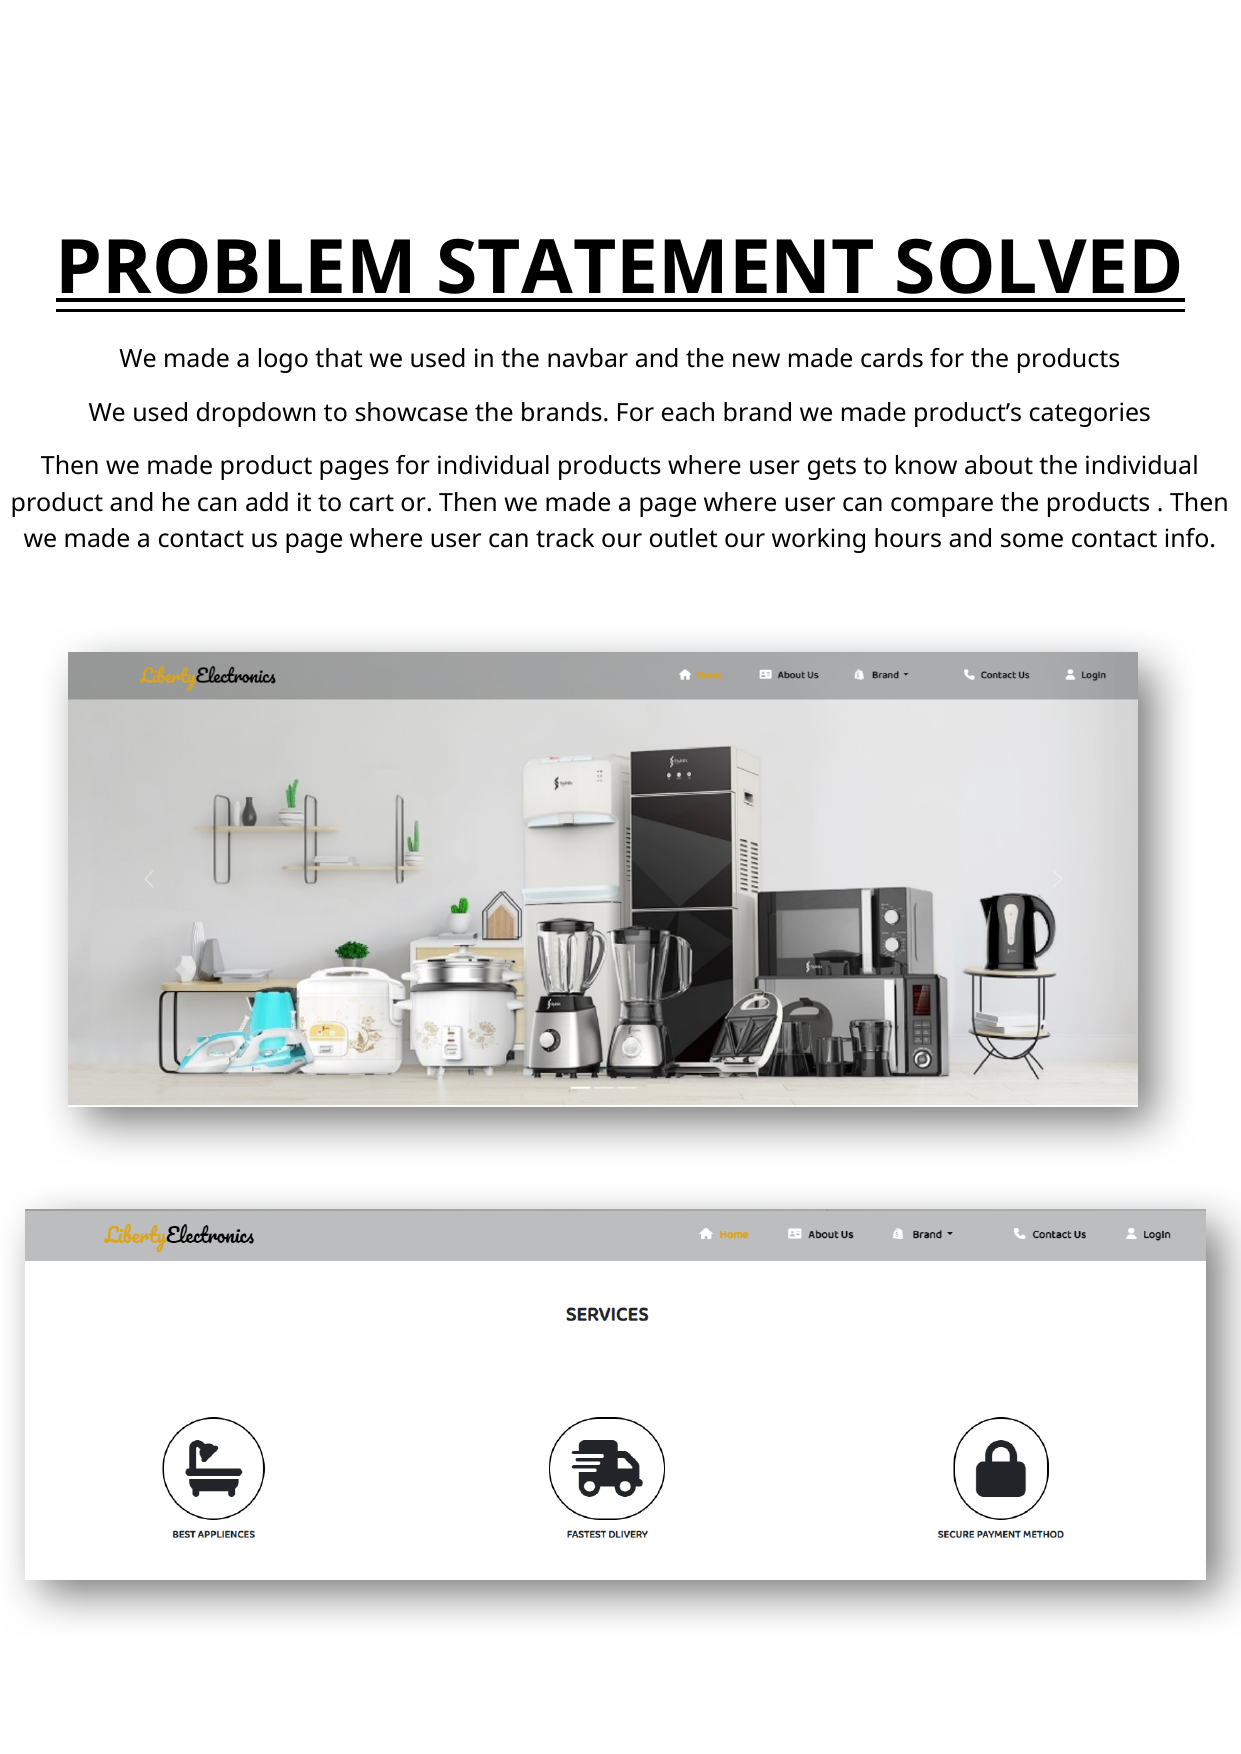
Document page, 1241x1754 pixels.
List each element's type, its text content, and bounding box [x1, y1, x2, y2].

text Then we made product pages for individual products where user gets to know about the individual product and he can add it to cart or. Then we made a page where user can compare the products . Then we made a contact us page where user can track our outlet our working hours and some contact info. [0, 448, 1240, 555]
text We used dropdown to showcase the brands. For each brand we made product’s categories [0, 394, 1240, 428]
picture [68, 652, 1138, 1107]
text PROBLEM STATEMENT SOLVED [0, 214, 1240, 316]
picture [25, 1209, 1206, 1580]
text We made a logo that we used in the navbar and the new made cards for the products [0, 341, 1240, 375]
